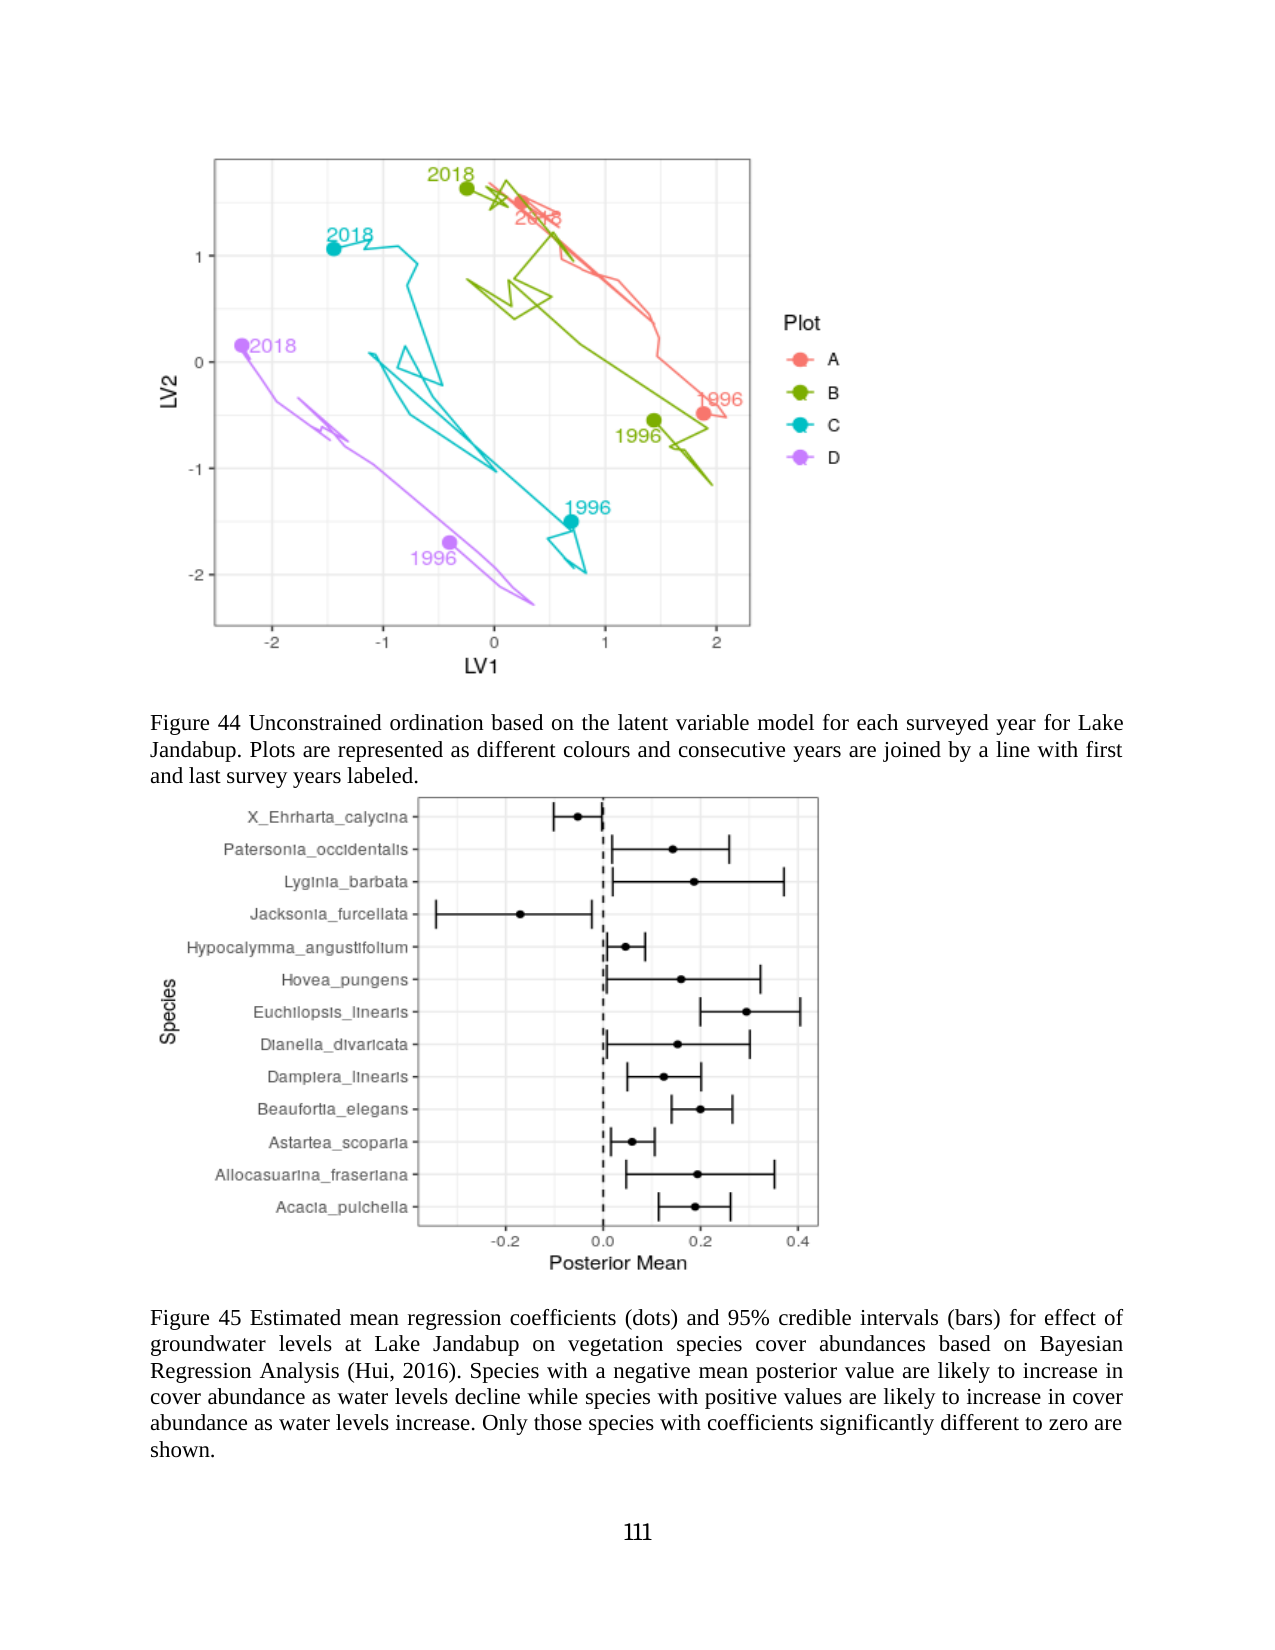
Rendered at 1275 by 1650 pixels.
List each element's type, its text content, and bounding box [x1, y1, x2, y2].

picture [150, 788, 829, 1284]
text Figure 44 Unconstrained ordination based on the latent variable model for each surveyed year for Lake Jandabup. Plots are represented as different colours and consecutive years are joined by a line with first and last survey years labeled. [150, 709, 1125, 788]
text Figure 45 Estimated mean regression coefficients (dots) and 95% credible intervals (bars) for effect of groundwater levels at Lake Jandabup on vegetation species cover abundances based on Bayesian Regression Analysis (Hui, 2016). Species with a negative mean posterior value are likely to increase in cover abundance as water levels decline while species with positive values are likely to increase in cover abundance as water levels increase. Only those species with coefficients significantly different to zero are shown. [150, 1304, 1125, 1462]
picture [150, 150, 862, 689]
